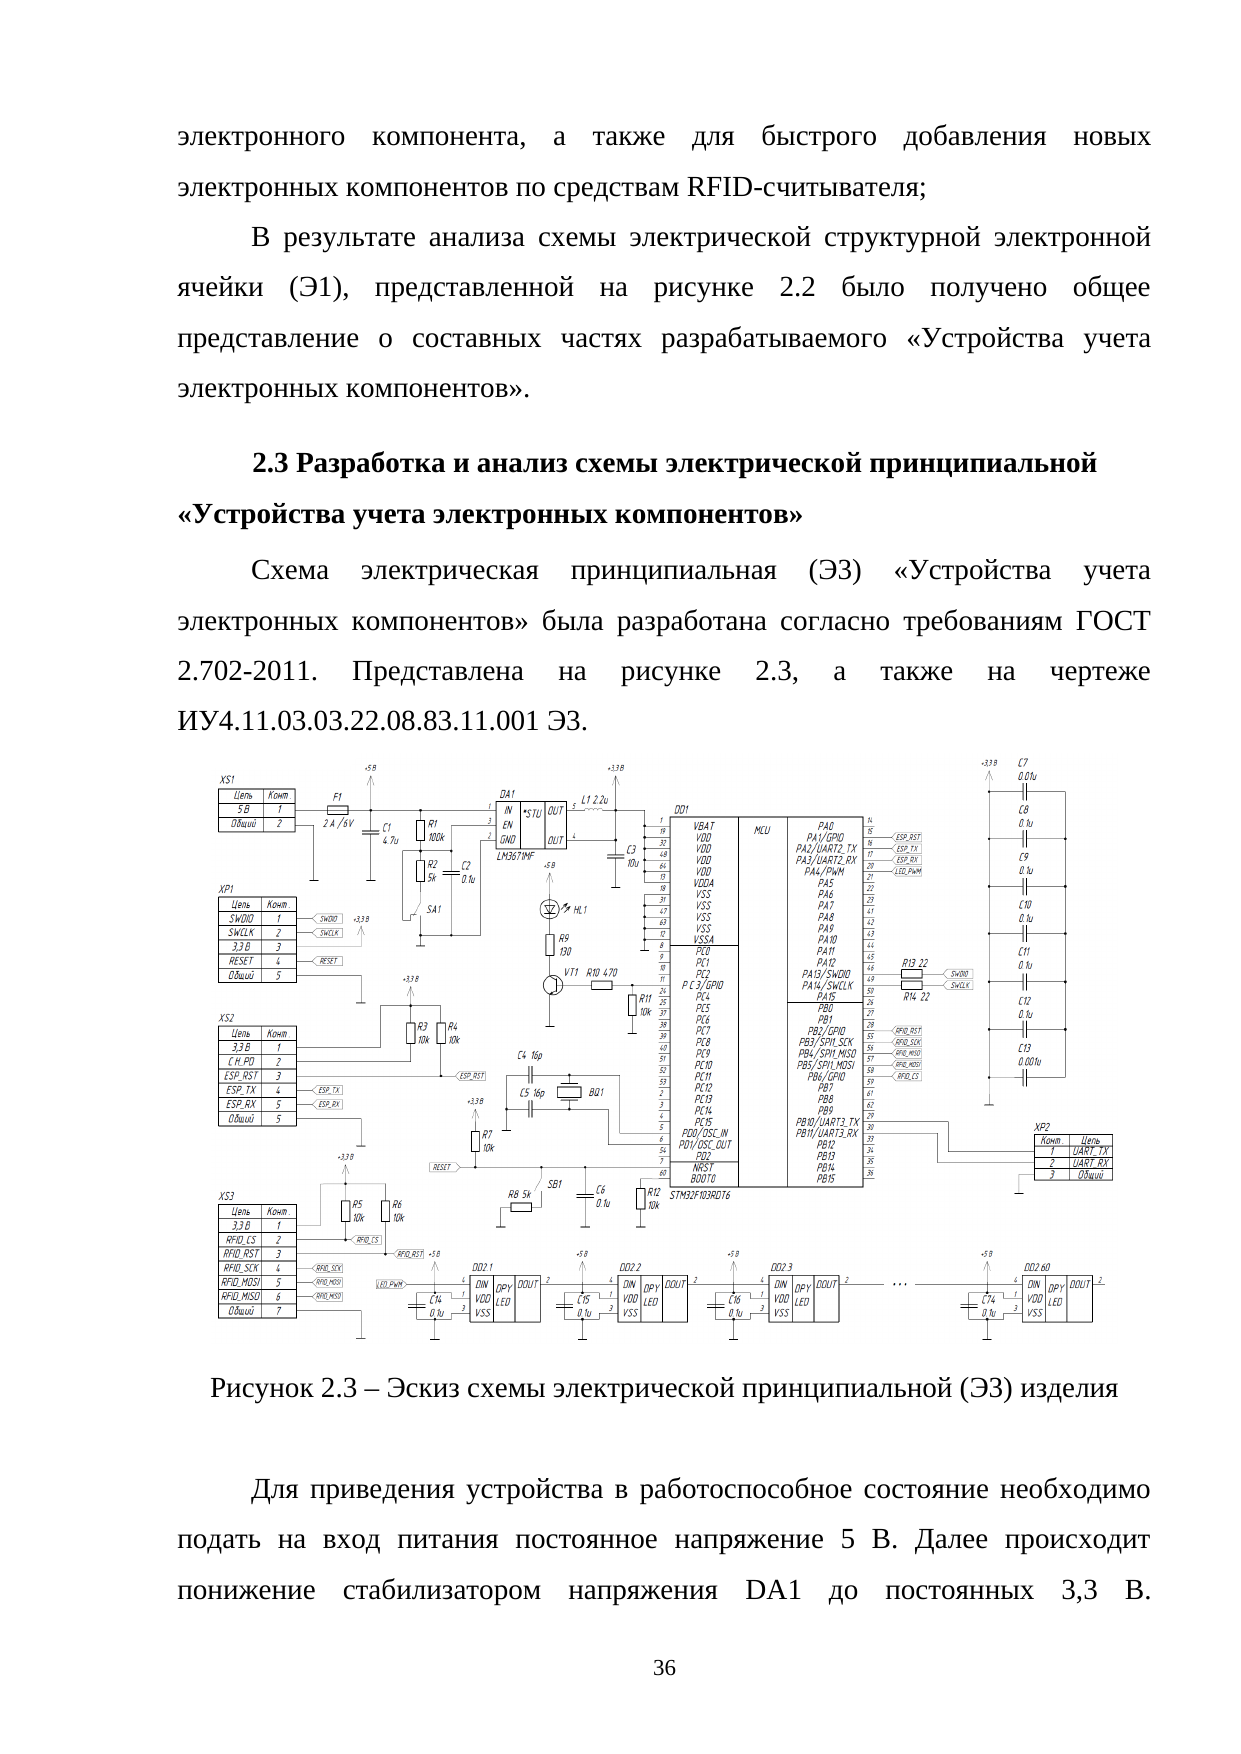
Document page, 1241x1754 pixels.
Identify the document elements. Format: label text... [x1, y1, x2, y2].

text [177, 1471, 1152, 1605]
picture [211, 753, 1118, 1344]
text Рисунок 2.3 – Эскиз схемы электрической принципиальной (Э3) изделия [177, 1371, 1152, 1404]
text Схема электрическая принципиальная (Э3) «Устройства учета электронных компонентов» была разработана согласно требованиям ГОСТ 2.702-2011. Представлена на рисунке 2.3, а также на чертеже ИУ4.11.03.03.22.08.83.11.001 Э3. [177, 552, 1152, 737]
subtitle 2.3 Разработка и анализ схемы электрической принципиальной «Устройства учета электронных компонентов» [177, 445, 1152, 529]
text В результате анализа схемы электрической структурной электронной ячейки (Э1), представленной на рисунке 2.2 было получено общее представление о составных частях разрабатываемого «Устройства учета электронных компонентов». [177, 219, 1152, 404]
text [177, 118, 1152, 202]
